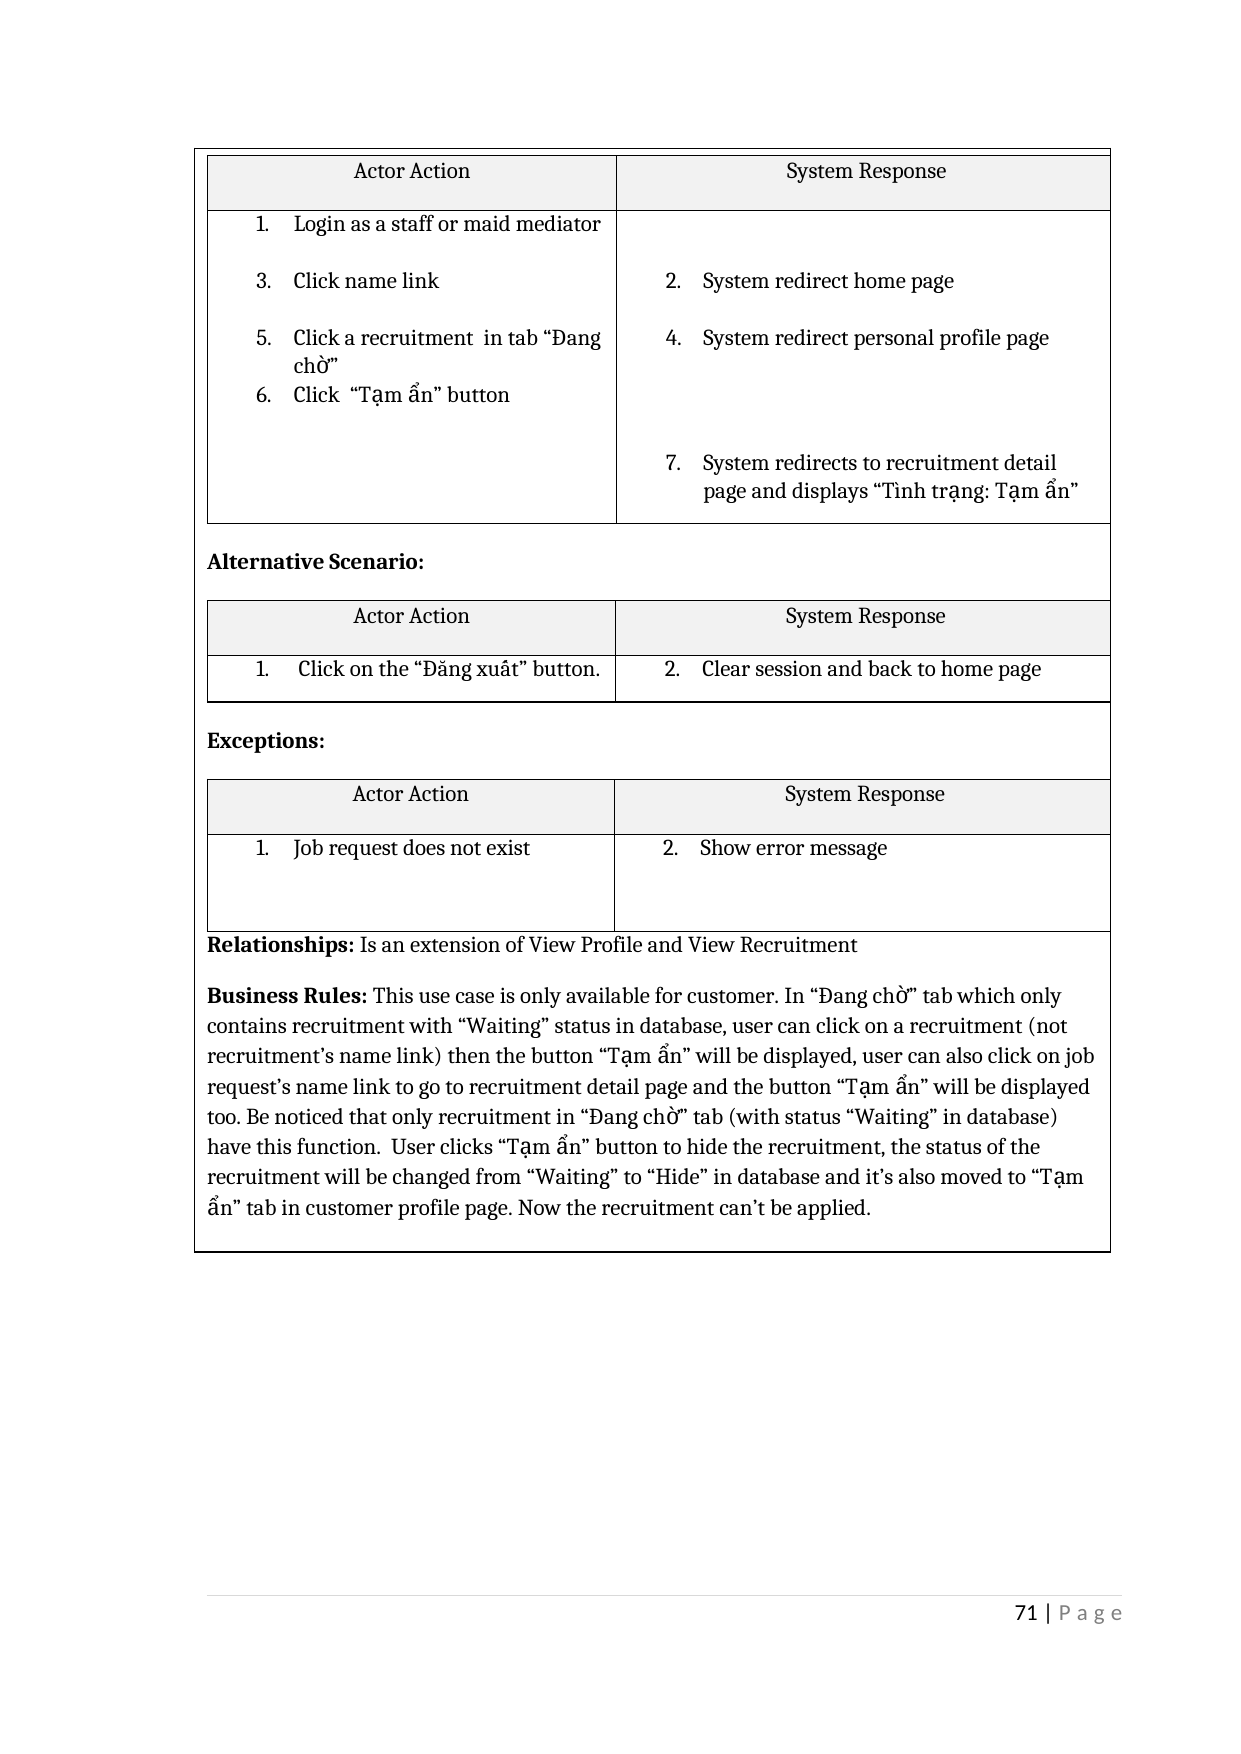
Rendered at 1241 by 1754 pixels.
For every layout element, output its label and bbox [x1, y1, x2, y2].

table_cell [195, 149, 1110, 1251]
